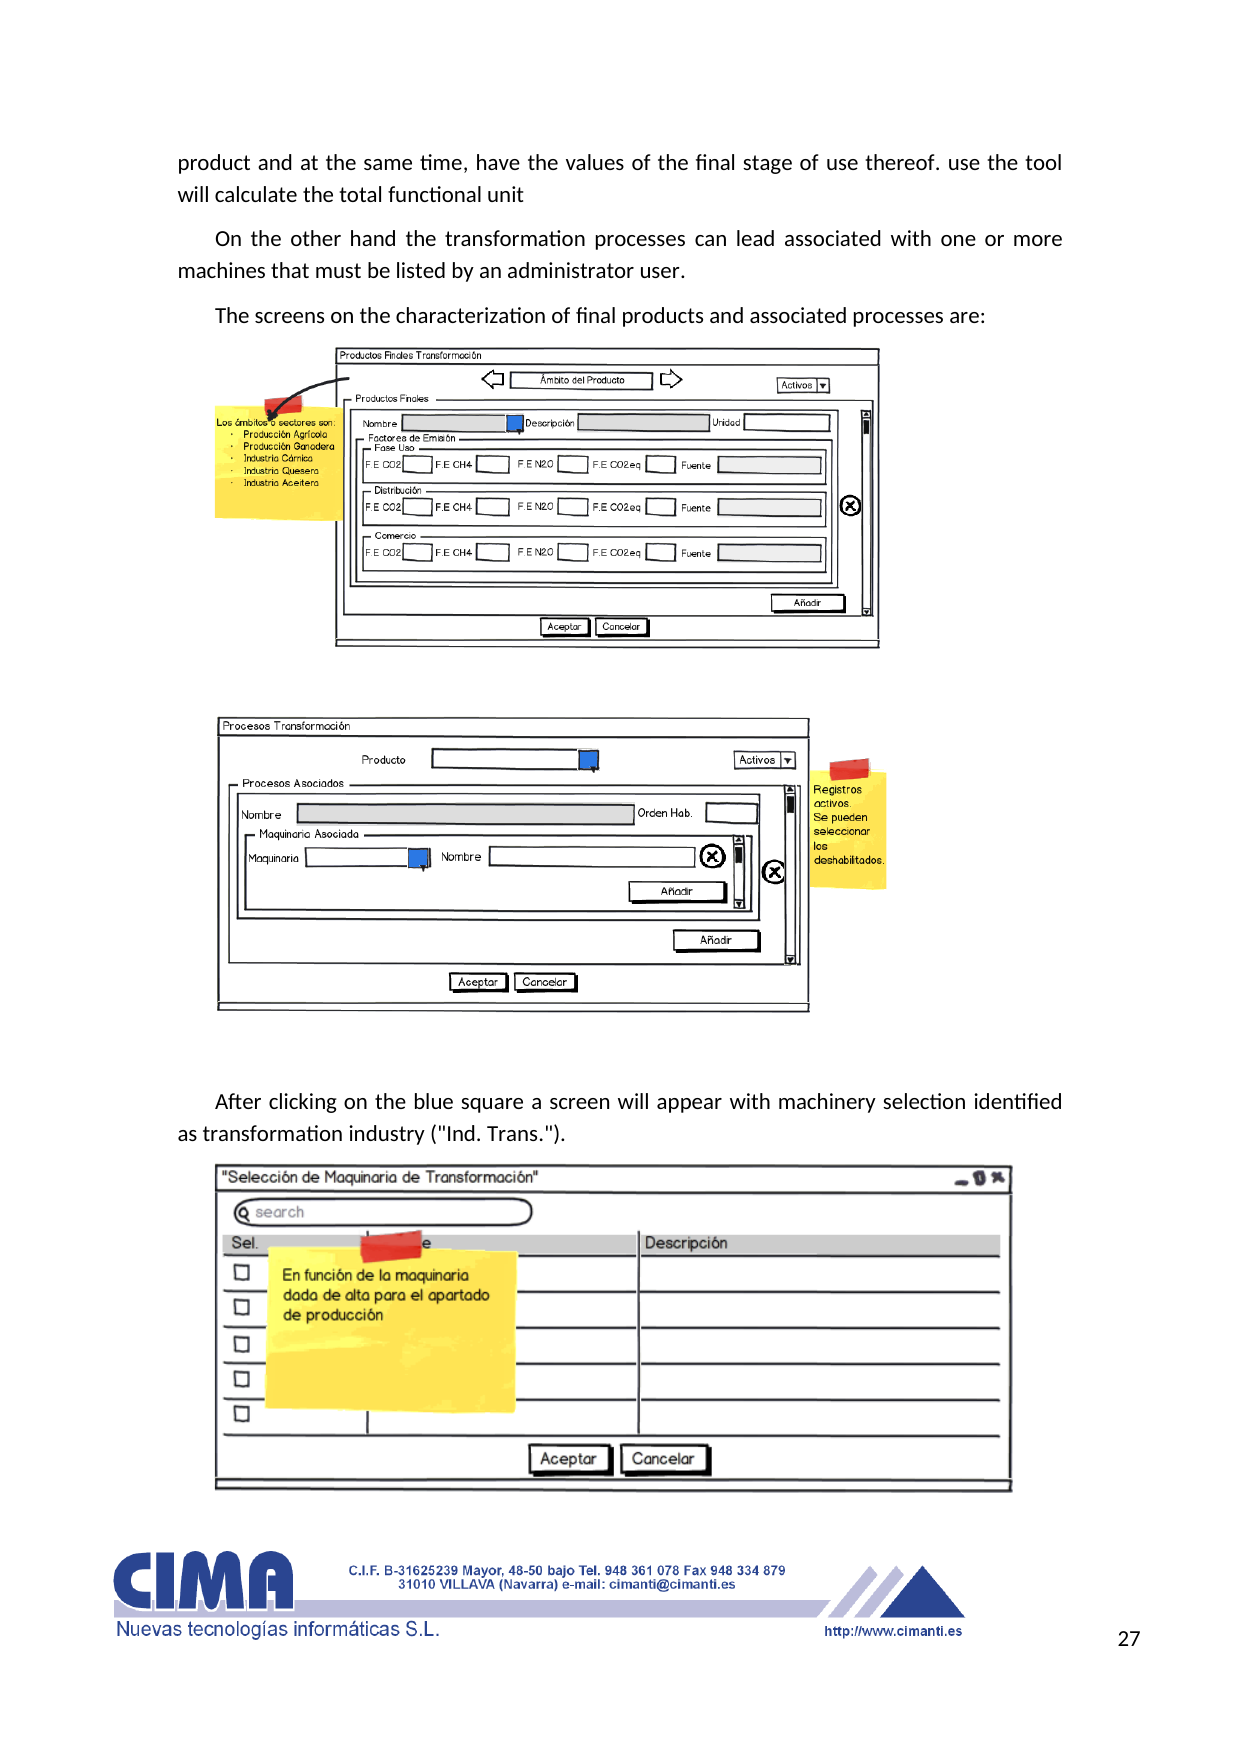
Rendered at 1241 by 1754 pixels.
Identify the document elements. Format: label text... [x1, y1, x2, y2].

picture [214, 1163, 1014, 1493]
picture [214, 346, 882, 652]
picture [99, 1534, 985, 1653]
text After clicking on the blue square a screen will appear with machinery selection identified as transformation industry ("Ind. Trans."). [177, 1087, 1063, 1147]
text On the other hand the transformation processes can lead associated with one or more machines that must be listed by an administrator user. [177, 224, 1063, 285]
text The screens on the characterization of final products and associated processes are: [177, 301, 1063, 329]
picture [214, 712, 887, 1071]
